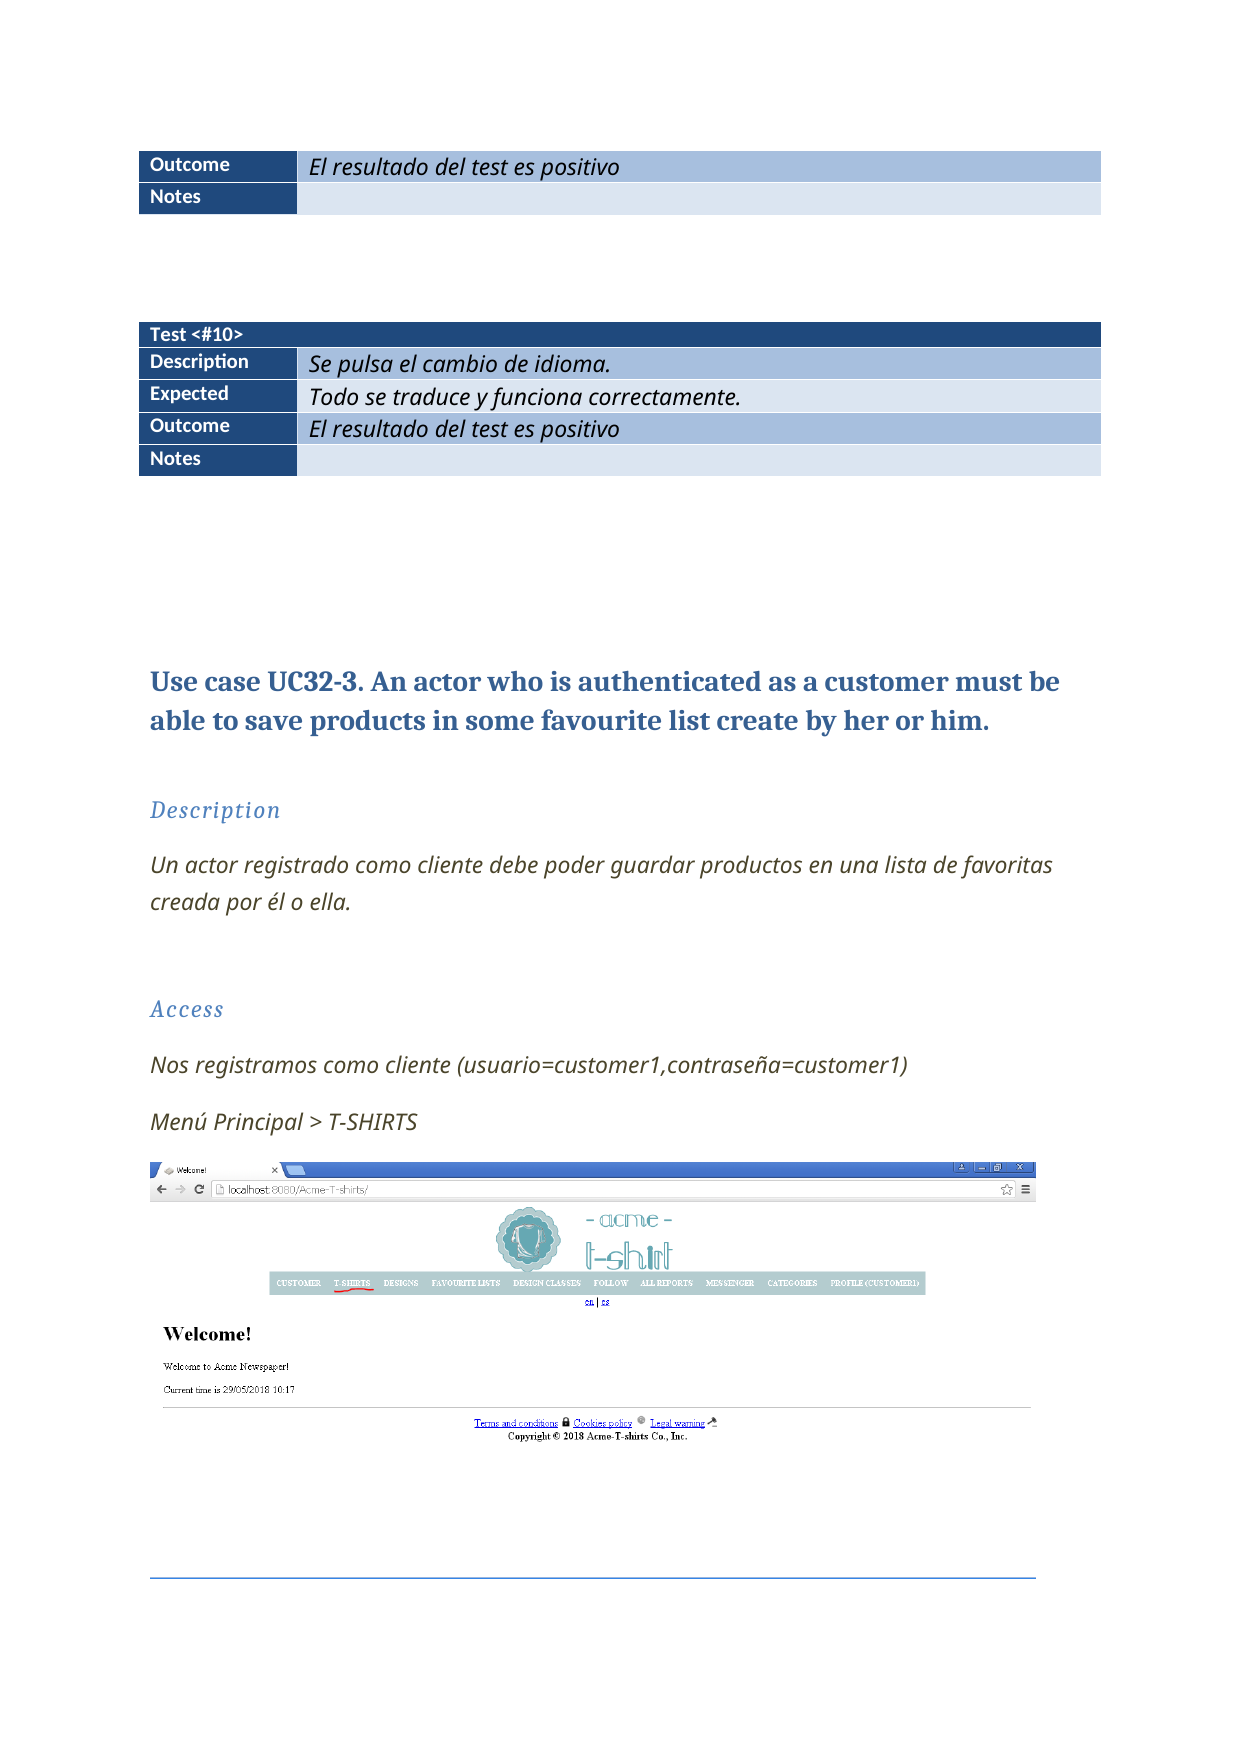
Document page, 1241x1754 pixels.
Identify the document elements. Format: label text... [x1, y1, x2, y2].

table_cell El resultado del test es positivo [298, 413, 1101, 444]
text Nos registramos como cliente (usuario=customer1,contraseña=customer1) [150, 1049, 1090, 1080]
table_cell Notes [139, 183, 297, 214]
text Menú Principal > T-SHIRTS [150, 1106, 1090, 1137]
text Un actor registrado como cliente debe poder guardar productos en una lista de favoritas creada por él o ella. [150, 849, 1090, 917]
table_header Test <#10> [139, 322, 1101, 347]
table_cell [298, 183, 1101, 214]
text Access [150, 995, 1090, 1024]
table_cell El resultado del test es positivo [298, 151, 1101, 182]
table_cell Expected [139, 380, 297, 412]
text Description [150, 796, 1090, 824]
table_cell Outcome [139, 151, 297, 182]
table_cell Notes [139, 445, 297, 476]
picture [150, 1162, 1036, 1579]
table_cell Outcome [139, 413, 297, 444]
table_cell Se pulsa el cambio de idioma. [298, 348, 1101, 379]
table_cell [298, 445, 1101, 476]
table_cell Description [139, 348, 297, 379]
table_cell Todo se traduce y funciona correctamente. [298, 380, 1101, 412]
text Use case UC32-3. An actor who is authenticated as a customer must be able to save products in some favourite list create by her or him. [150, 666, 1090, 738]
